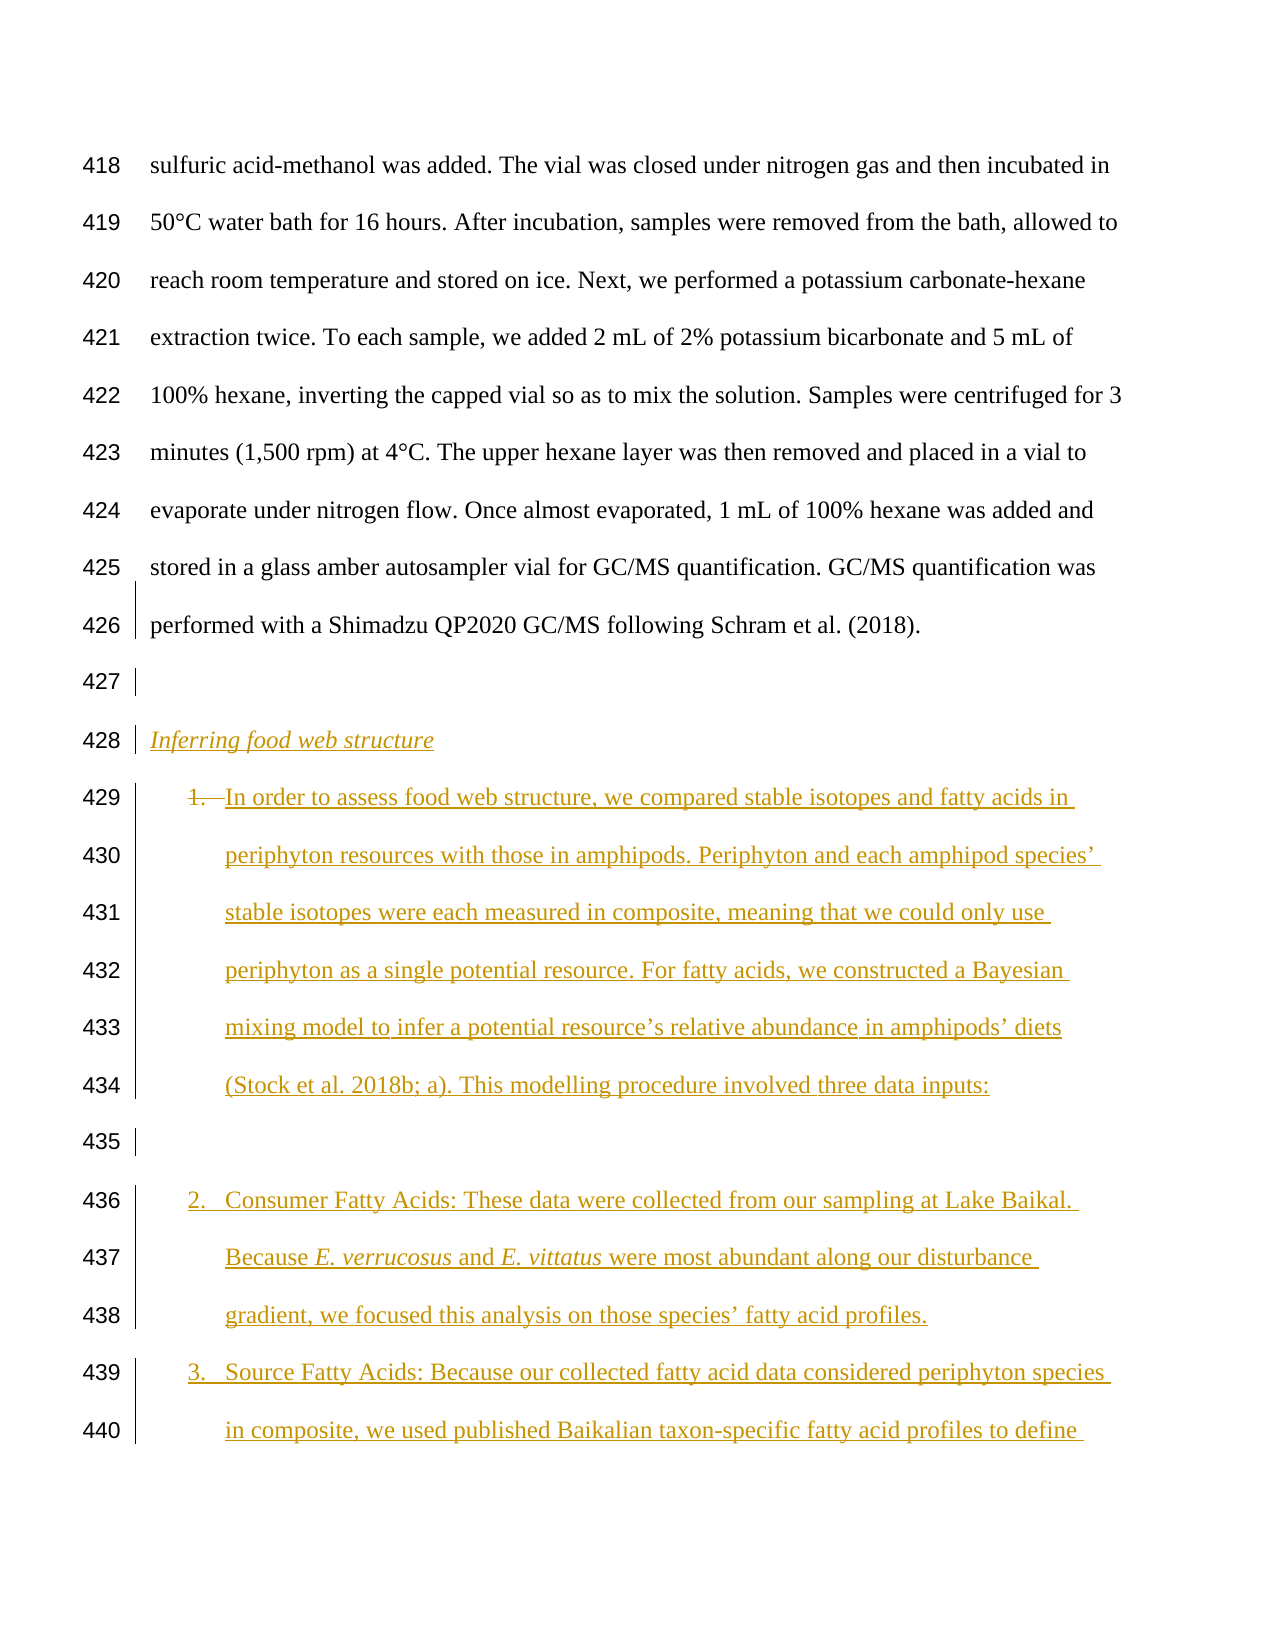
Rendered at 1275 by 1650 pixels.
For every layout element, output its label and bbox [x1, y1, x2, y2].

text [150, 150, 1125, 639]
